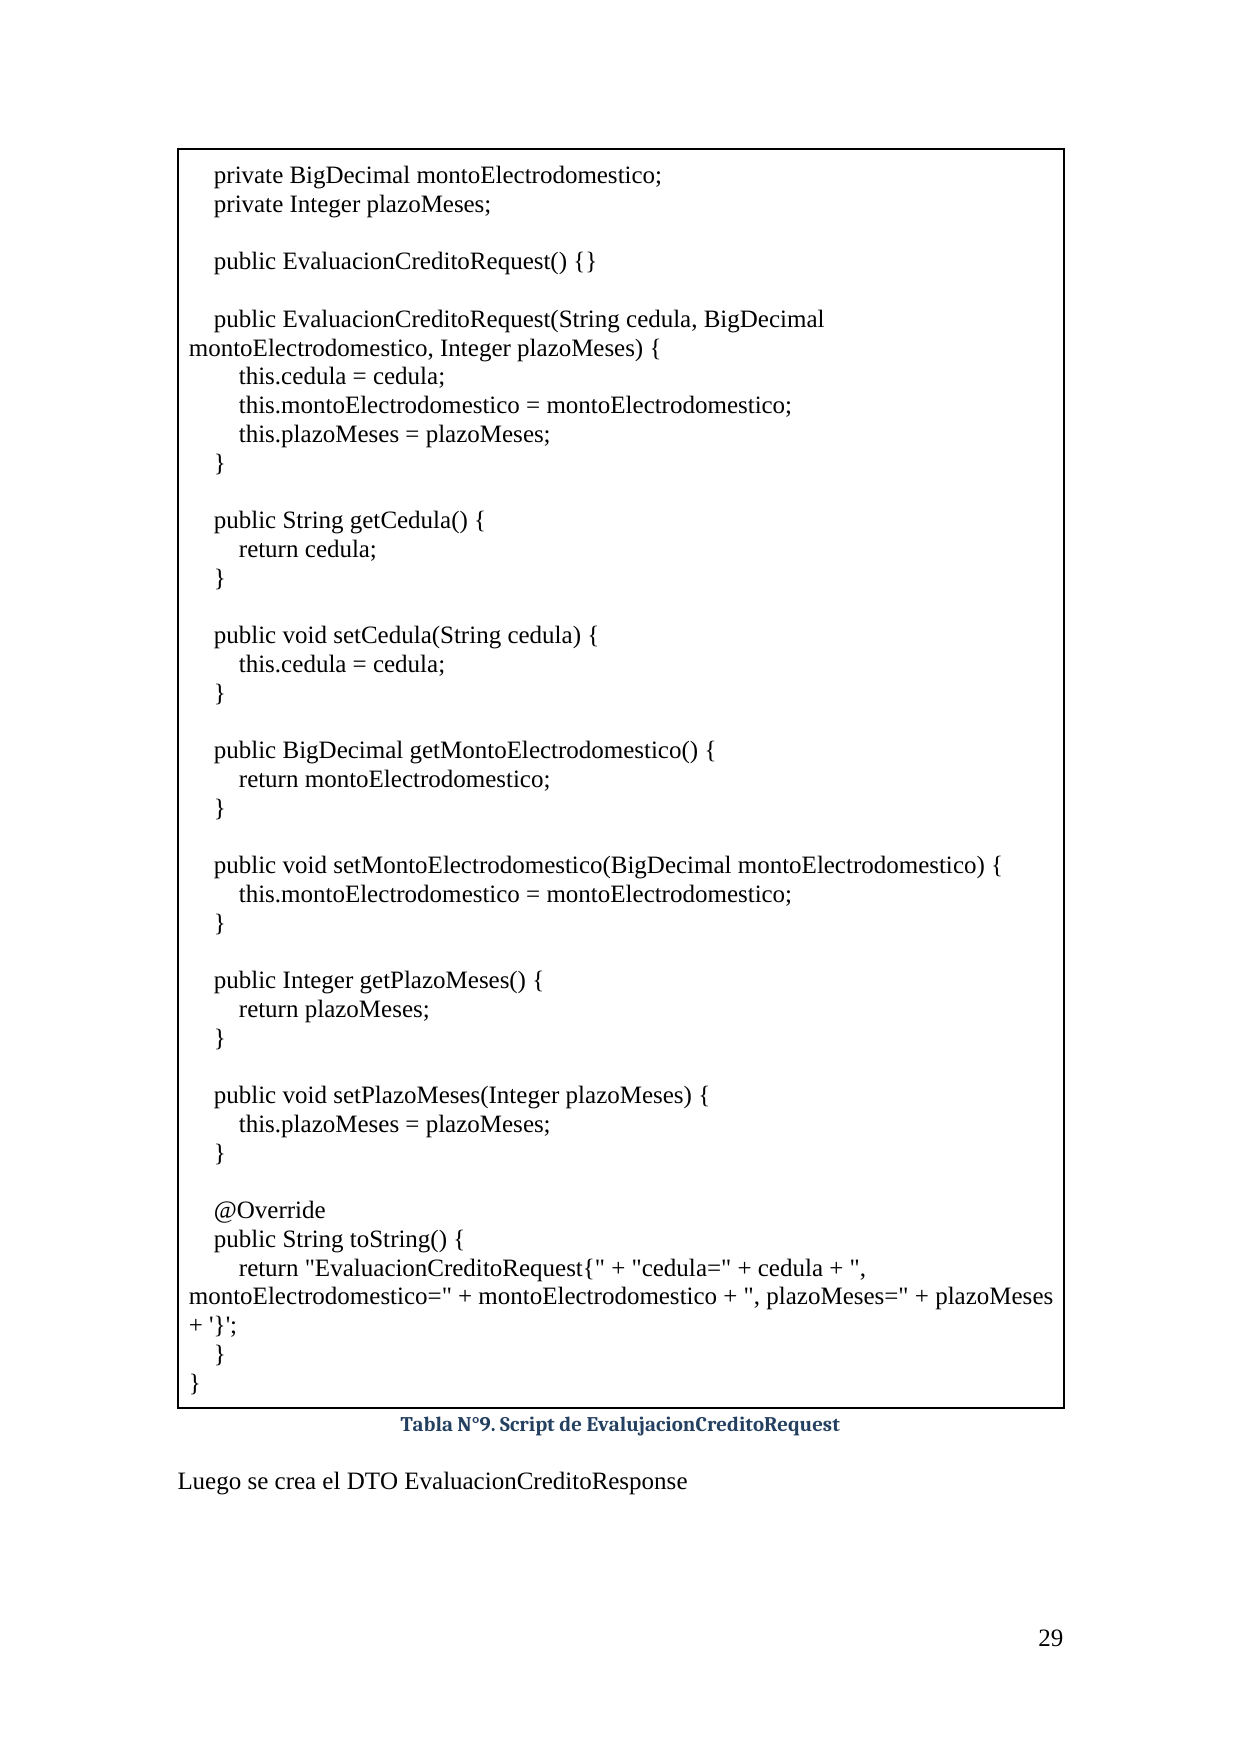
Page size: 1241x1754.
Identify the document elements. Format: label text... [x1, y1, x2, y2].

text Luego se crea el DTO EvaluacionCreditoResponse [177, 1466, 1063, 1494]
subtitle Tabla N°9. Script de EvalujacionCreditoRequest [177, 1413, 1063, 1437]
